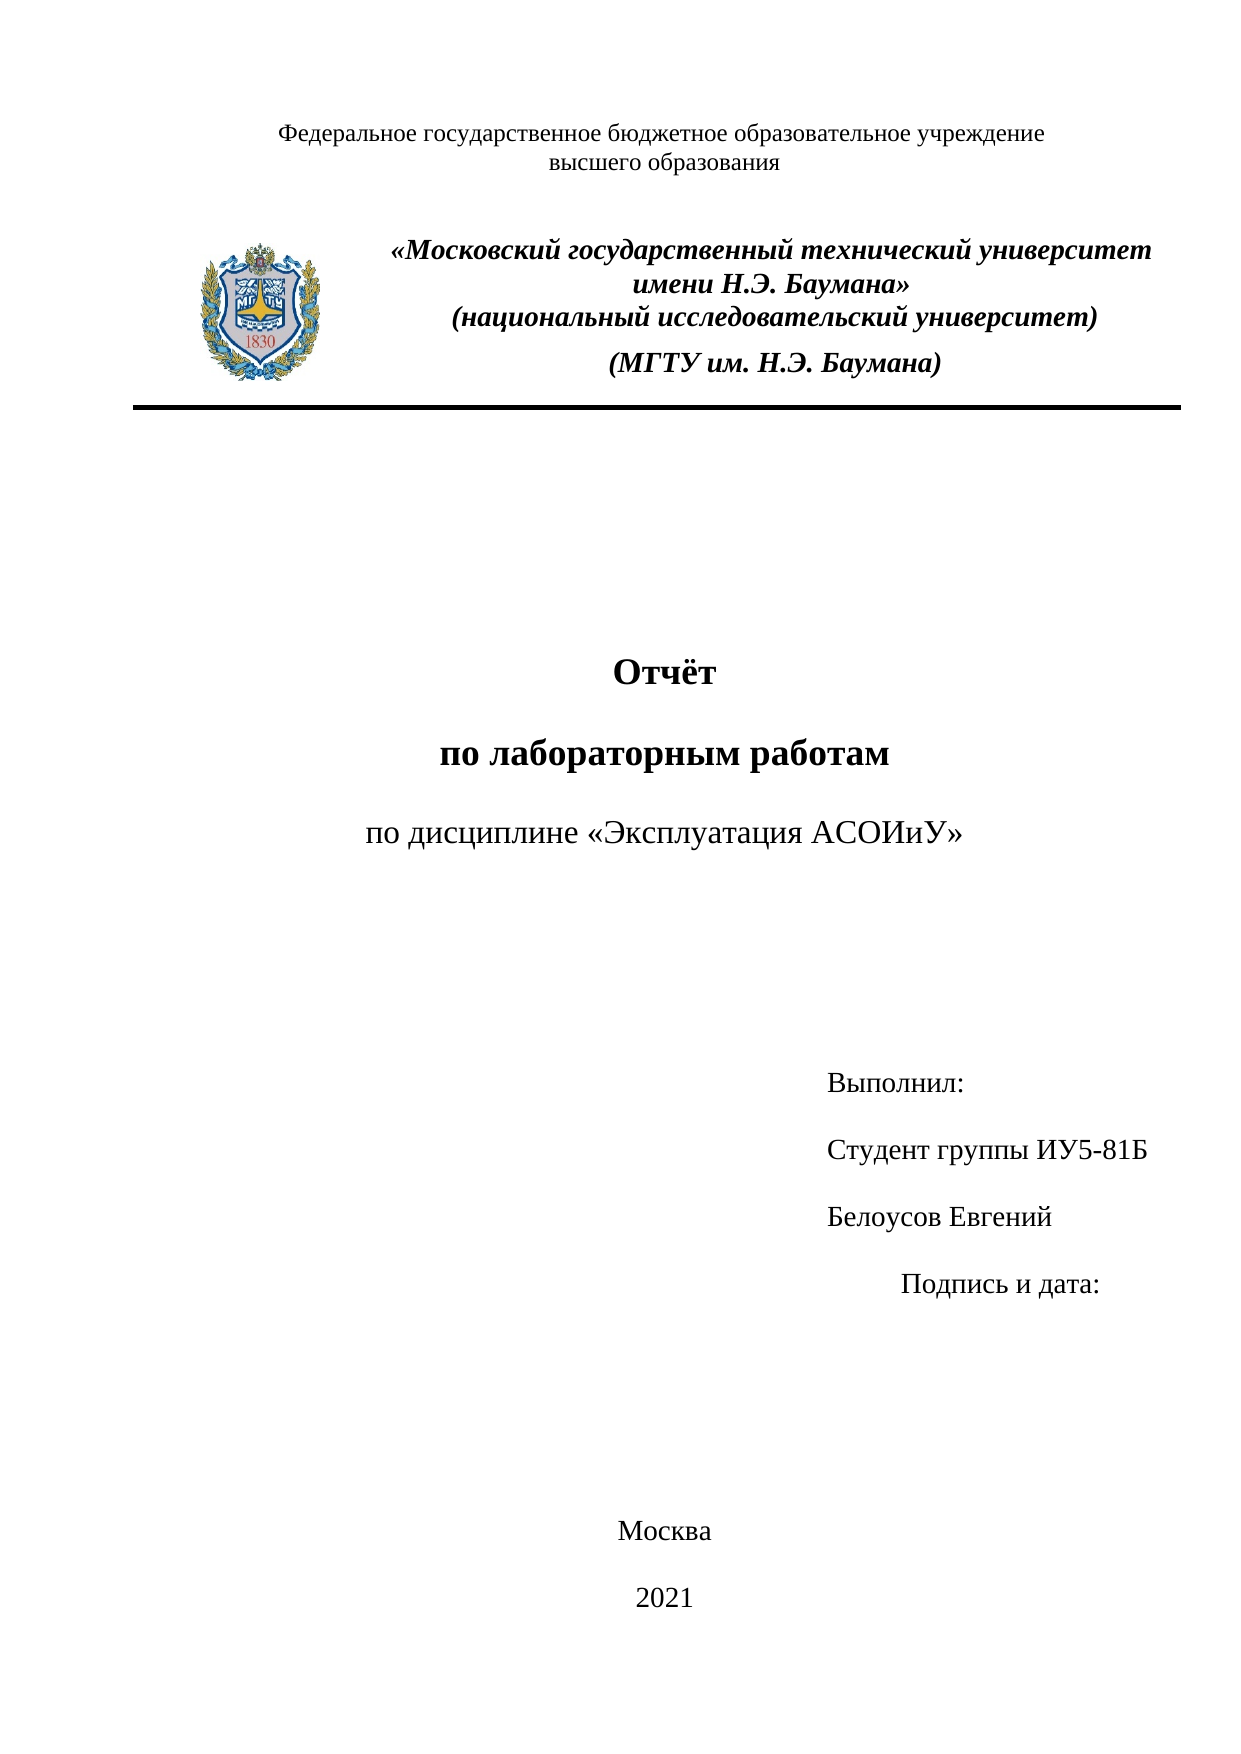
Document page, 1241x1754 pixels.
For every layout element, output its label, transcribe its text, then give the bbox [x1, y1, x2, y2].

table_header [133, 219, 369, 405]
title Федеральное государственное бюджетное образовательное учреждение высшего образования [177, 118, 1152, 176]
table_header «Московский государственный технический университет имени Н.Э. Баумана» (национальный исследовательский университет) (МГТУ им. Н.Э. Баумана) [369, 219, 1181, 405]
text Отчёт [177, 649, 1152, 692]
text Белоусов Евгений [827, 1199, 1152, 1233]
text Выполнил: [827, 1066, 1152, 1099]
text Москва [177, 1513, 1152, 1546]
text по лабораторным работам [177, 731, 1152, 774]
text по дисциплине «Эксплуатация АСОИиУ» [177, 812, 1152, 850]
text 2021 [177, 1580, 1152, 1613]
picture [200, 243, 320, 381]
text Студент группы ИУ5-81Б [827, 1132, 1152, 1166]
text Подпись и дата: [827, 1266, 1152, 1300]
